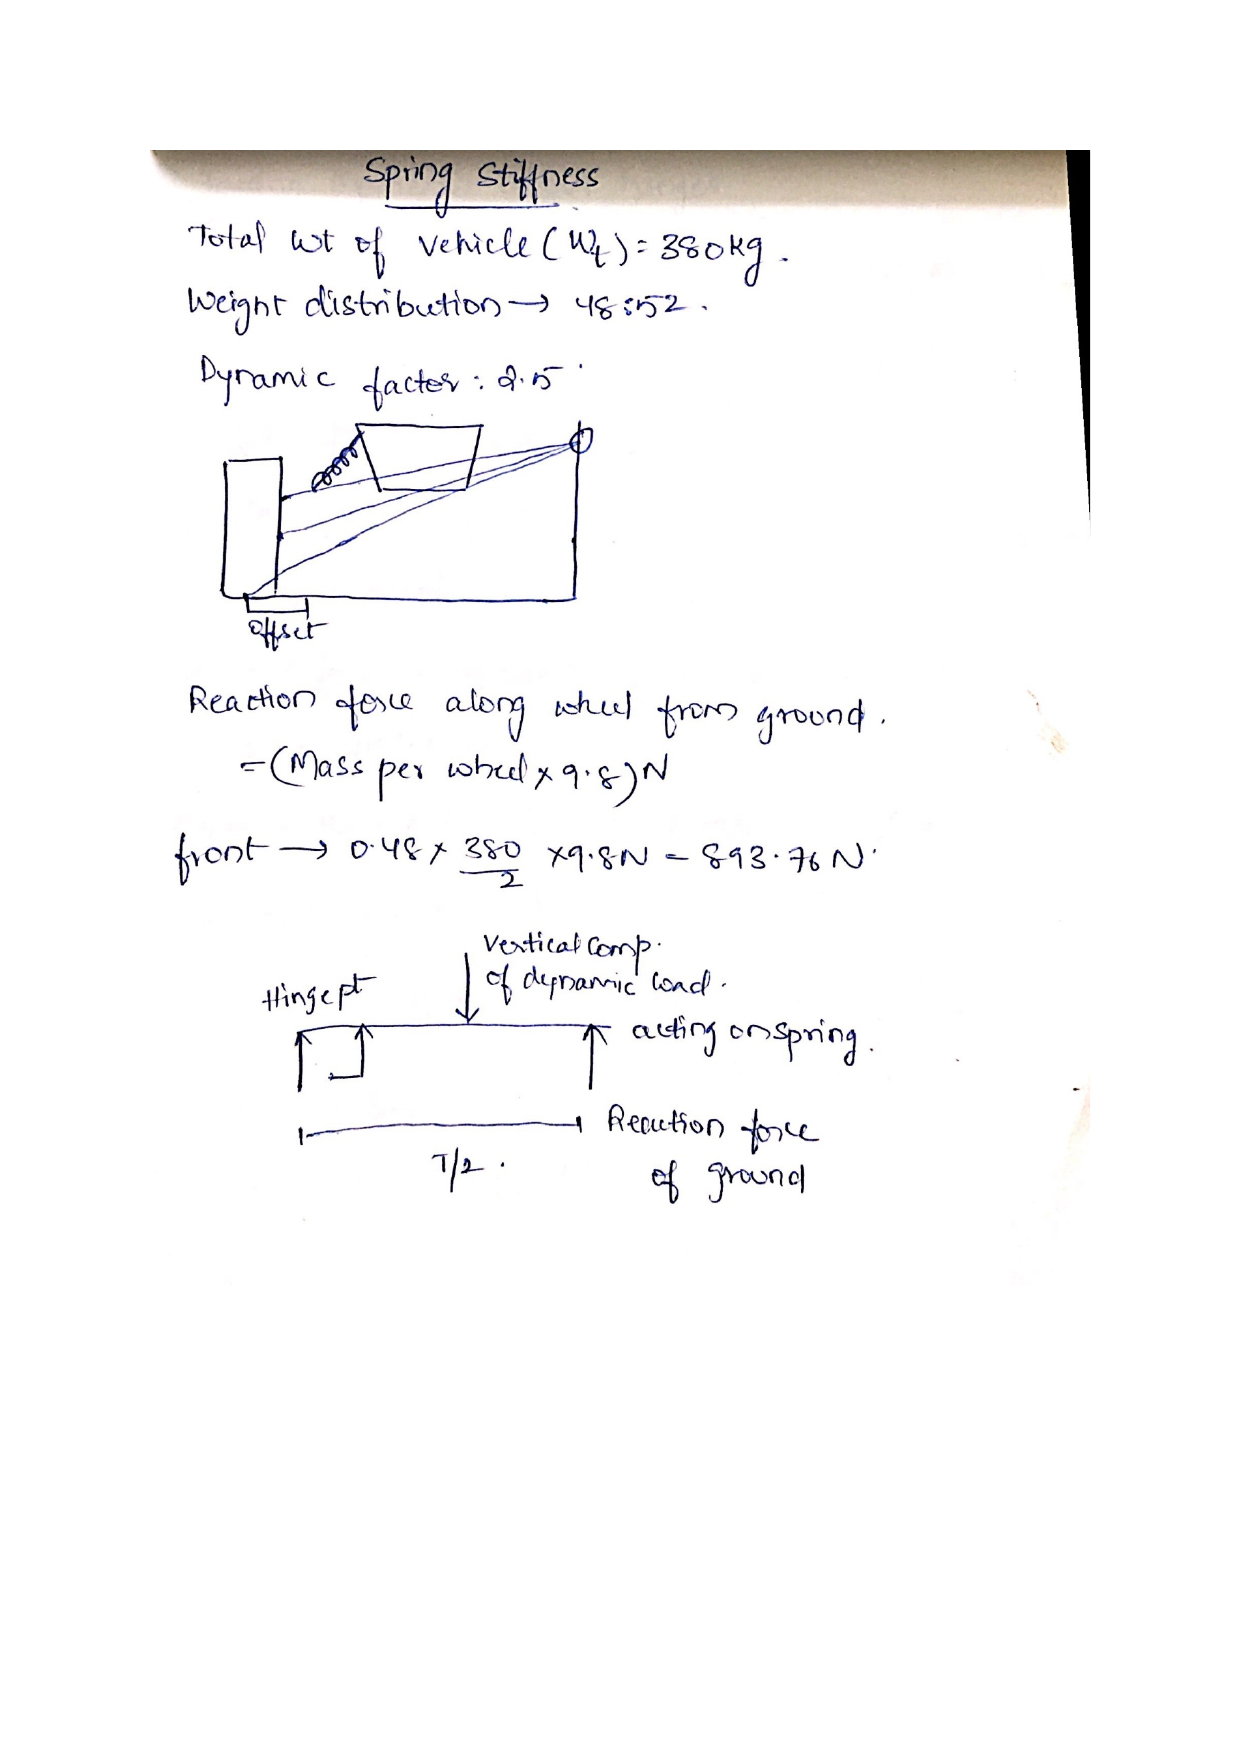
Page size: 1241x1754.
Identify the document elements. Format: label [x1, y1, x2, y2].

picture [150, 150, 1091, 1285]
